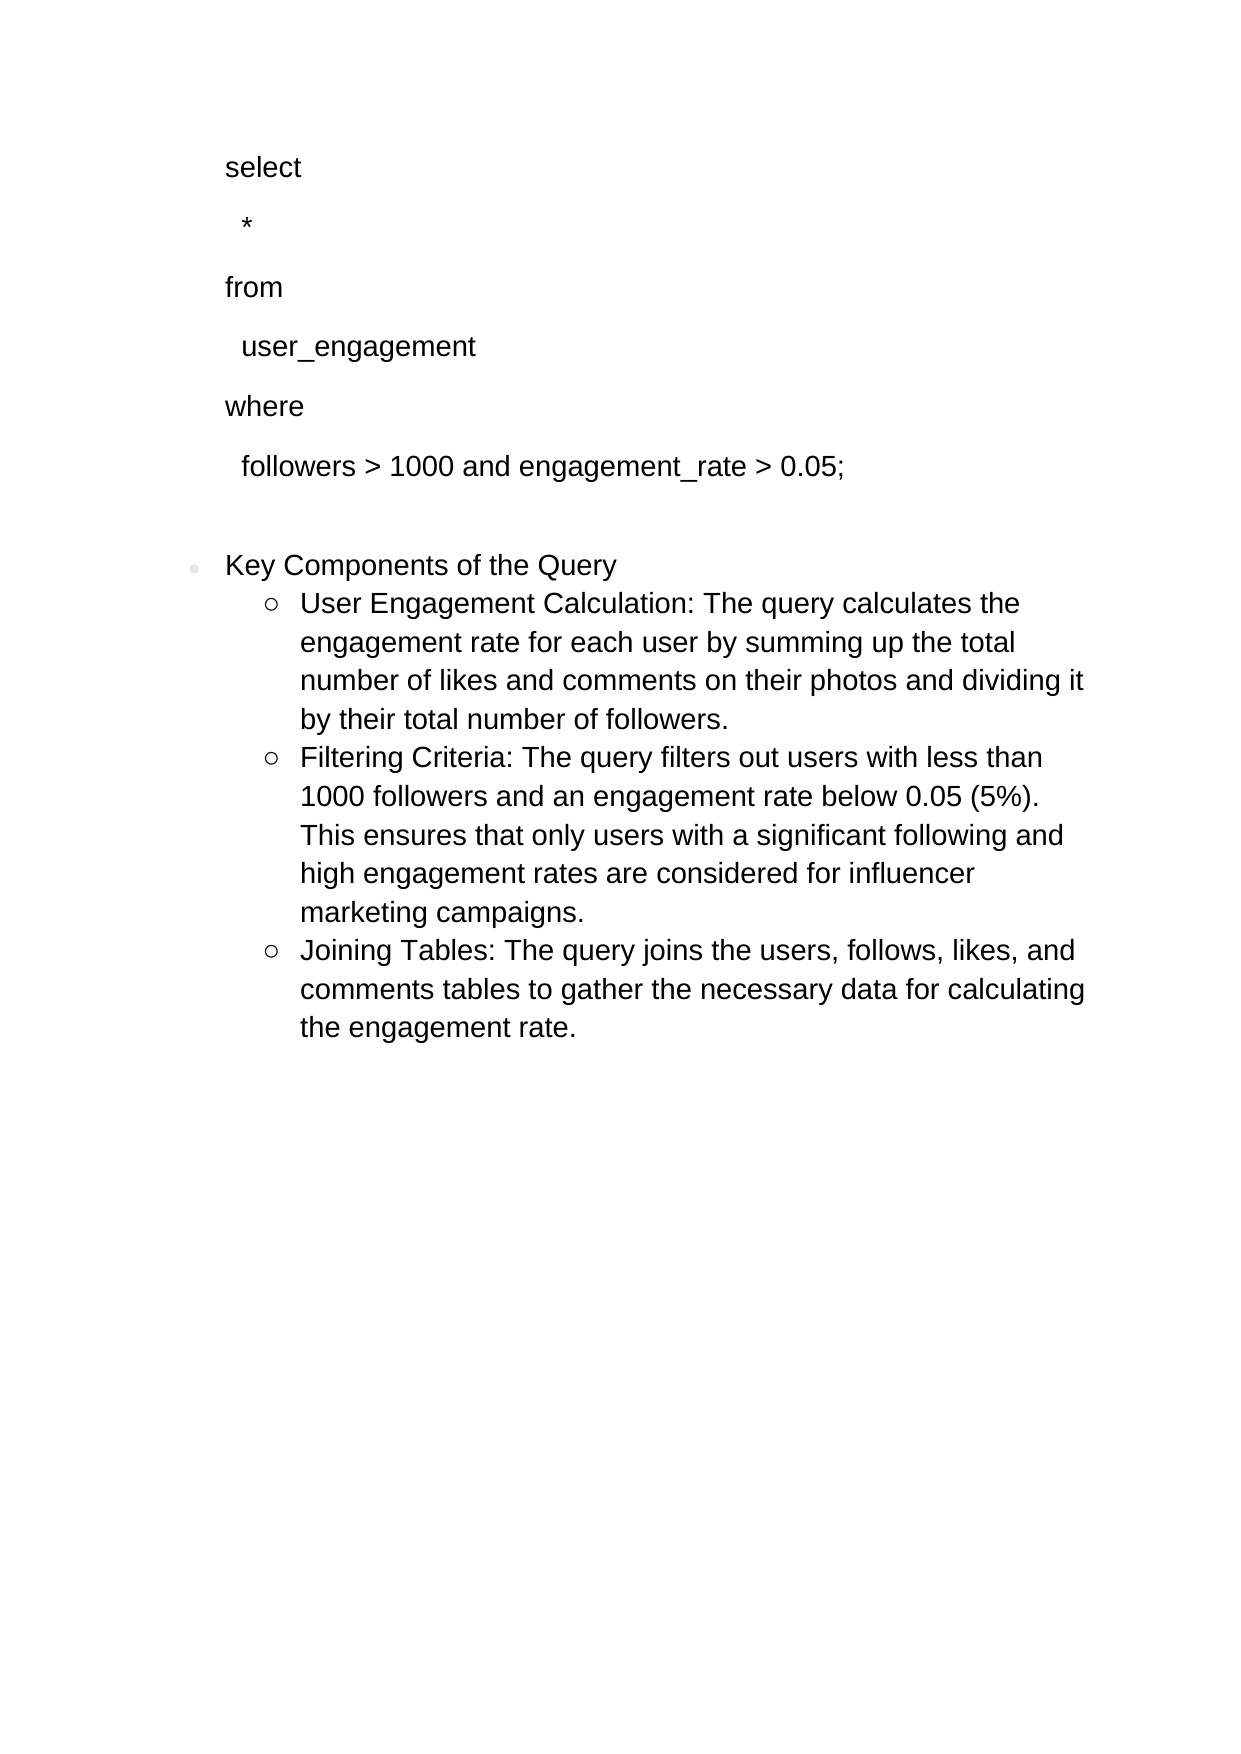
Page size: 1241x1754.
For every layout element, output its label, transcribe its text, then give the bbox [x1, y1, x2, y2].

text user_engagement [150, 329, 1090, 363]
list Key Components of the Query [187, 548, 1090, 581]
text where [150, 389, 1090, 423]
text select [150, 150, 1090, 183]
list User Engagement Calculation: The query calculates the engagement rate for each user by summing up the total number of likes and comments on their photos and dividing it by their total number of followers. [262, 586, 1090, 735]
list Filtering Criteria: The query filters out users with less than 1000 followers and an engagement rate below 0.05 (5%). This ensures that only users with a significant following and high engagement rates are considered for influencer marketing campaigns. [262, 740, 1090, 928]
text from [150, 269, 1090, 303]
text followers > 1000 and engagement_rate > 0.05; [150, 449, 1090, 482]
list Joining Tables: The query joins the users, follows, likes, and comments tables to gather the necessary data for calculating the engagement rate. [262, 933, 1090, 1044]
text * [150, 210, 1090, 243]
